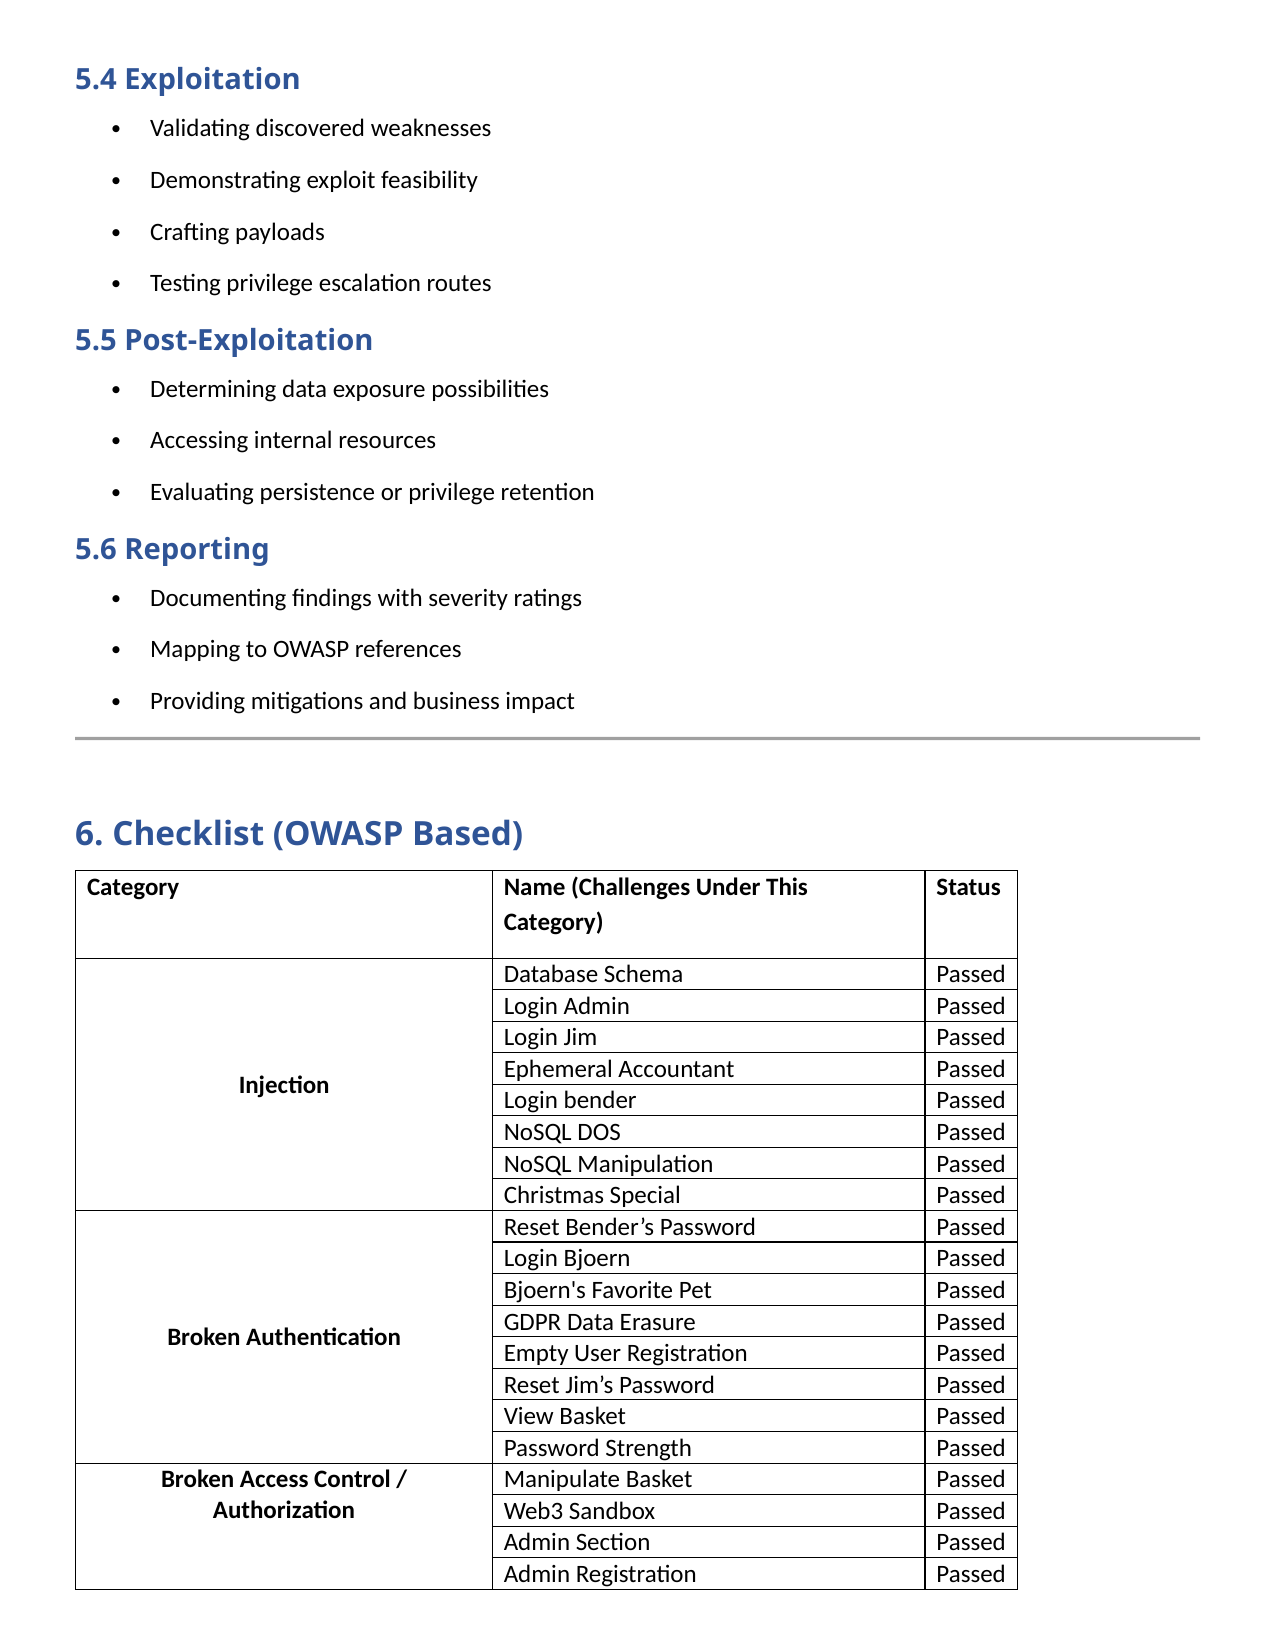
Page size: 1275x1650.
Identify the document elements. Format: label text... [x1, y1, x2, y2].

list Crafting payloads [112, 216, 1200, 246]
table_cell Passed [926, 1464, 1017, 1494]
table_cell Passed [926, 1432, 1017, 1462]
list Accessing internal resources [112, 424, 1200, 455]
table_cell Login bender [493, 1085, 924, 1115]
table_cell Admin Registration [493, 1558, 924, 1589]
table_cell Password Strength [493, 1432, 924, 1462]
table_cell Passed [926, 990, 1017, 1021]
table_cell Passed [926, 1558, 1017, 1589]
table_cell Web3 Sandbox [493, 1495, 924, 1526]
table_cell Passed [926, 1243, 1017, 1273]
table_cell Passed [926, 1116, 1017, 1147]
table_cell Reset Jim’s Password [493, 1369, 924, 1399]
table_cell Passed [926, 1211, 1017, 1241]
table_header Name (Challenges Under This Category) [493, 871, 924, 957]
subtitle 5.6 Reporting [75, 528, 1200, 568]
table_cell Passed [926, 959, 1017, 989]
table_cell Login Bjoern [493, 1243, 924, 1273]
table_cell NoSQL Manipulation [493, 1148, 924, 1178]
list Documenting findings with severity ratings [112, 582, 1200, 612]
table_cell Passed [926, 1527, 1017, 1557]
list Testing privilege escalation routes [112, 267, 1200, 298]
list Validating discovered weaknesses [112, 112, 1200, 143]
table_cell Passed [926, 1495, 1017, 1526]
table_cell Broken Access Control / Authorization [76, 1464, 492, 1589]
list Providing mitigations and business impact [112, 685, 1200, 716]
table_cell View Basket [493, 1400, 924, 1431]
table_header Category [76, 871, 492, 957]
table_cell GDPR Data Erasure [493, 1306, 924, 1336]
subtitle 6. Checklist (OWASP Based) [75, 809, 1200, 855]
subtitle 5.4 Exploitation [75, 58, 1200, 98]
table_cell Passed [926, 1148, 1017, 1178]
table_cell Passed [926, 1179, 1017, 1210]
subtitle 5.5 Post-Exploitation [75, 319, 1200, 359]
table_cell Admin Section [493, 1527, 924, 1557]
table_cell Bjoern's Favorite Pet [493, 1274, 924, 1304]
table_cell Database Schema [493, 959, 924, 989]
list Evaluating persistence or privilege retention [112, 476, 1200, 507]
table_cell Passed [926, 1400, 1017, 1431]
table_cell Christmas Special [493, 1179, 924, 1210]
table_cell Passed [926, 1369, 1017, 1399]
table_cell Empty User Registration [493, 1337, 924, 1368]
table_cell Broken Authentication [76, 1211, 492, 1462]
table_cell Ephemeral Accountant [493, 1053, 924, 1084]
table_cell Passed [926, 1274, 1017, 1304]
table_cell Passed [926, 1053, 1017, 1084]
table_cell Reset Bender’s Password [493, 1211, 924, 1241]
table_cell Manipulate Basket [493, 1464, 924, 1494]
list Determining data exposure possibilities [112, 373, 1200, 403]
table_cell Passed [926, 1306, 1017, 1336]
table_cell Login Admin [493, 990, 924, 1021]
table_cell Injection [76, 959, 492, 1210]
table_cell Passed [926, 1022, 1017, 1052]
table_header Status [926, 871, 1017, 957]
table_cell Login Jim [493, 1022, 924, 1052]
table_cell Passed [926, 1337, 1017, 1368]
table_cell Passed [926, 1085, 1017, 1115]
table_cell NoSQL DOS [493, 1116, 924, 1147]
list Demonstrating exploit feasibility [112, 164, 1200, 194]
list Mapping to OWASP references [112, 633, 1200, 664]
